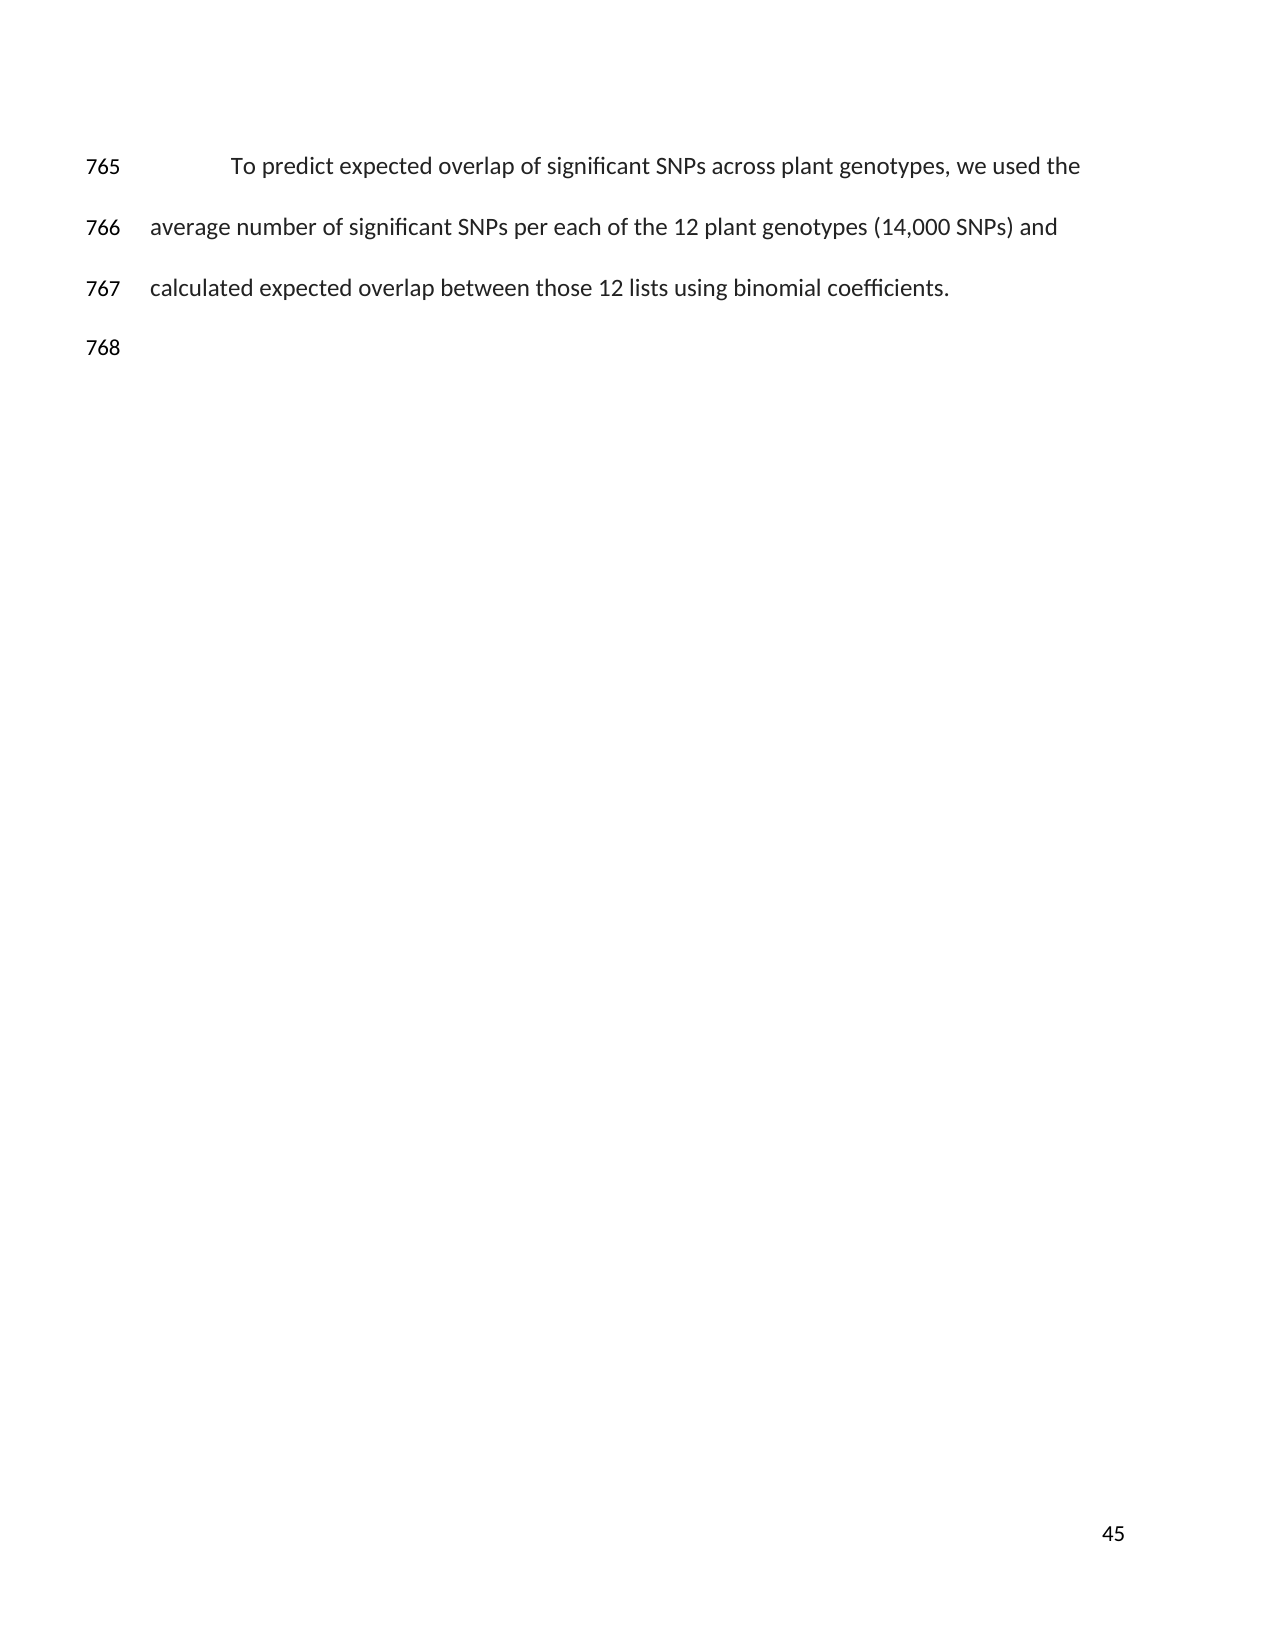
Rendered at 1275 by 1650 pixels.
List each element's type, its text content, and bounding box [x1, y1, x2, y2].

text To predict expected overlap of significant SNPs across plant genotypes, we used the average number of significant SNPs per each of the 12 plant genotypes (14,000 SNPs) and calculated expected overlap between those 12 lists using binomial coefficients. [150, 150, 1125, 303]
